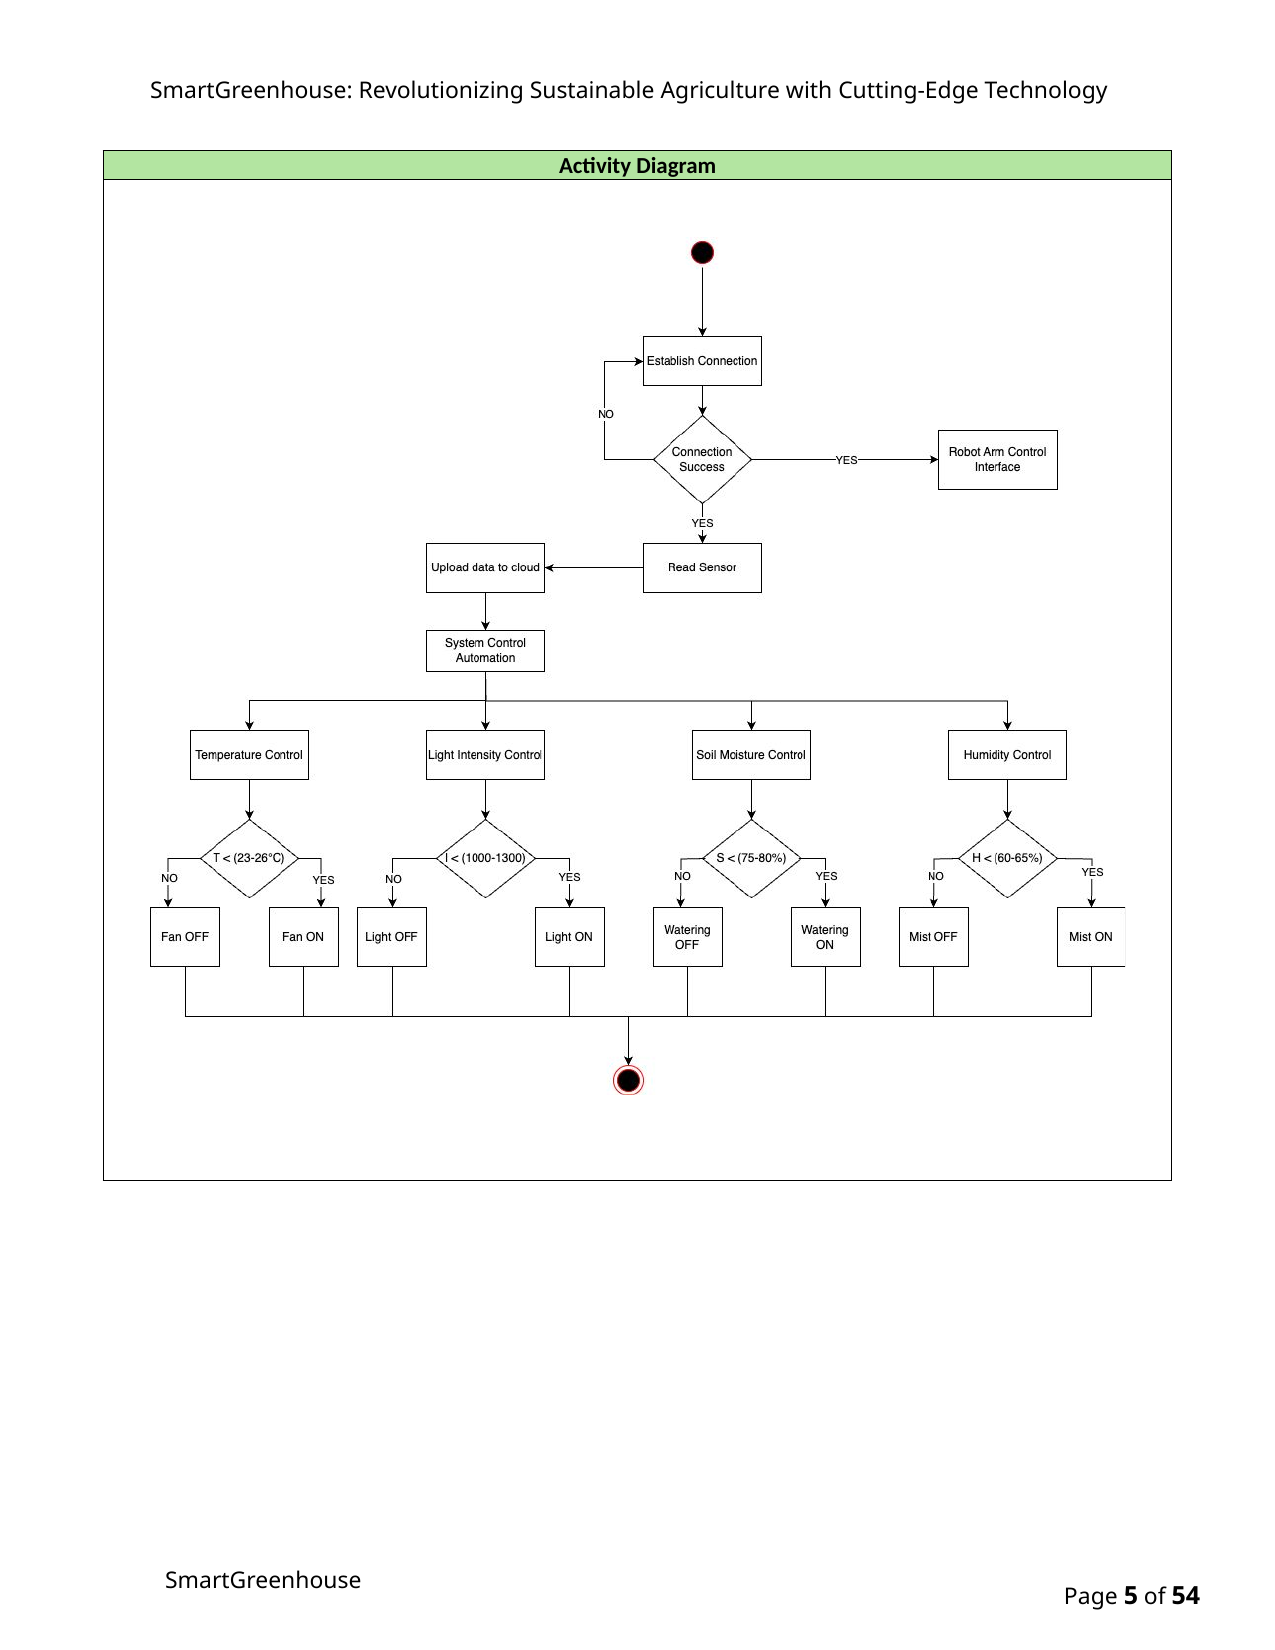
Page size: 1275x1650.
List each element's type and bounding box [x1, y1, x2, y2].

picture [150, 237, 1125, 1095]
